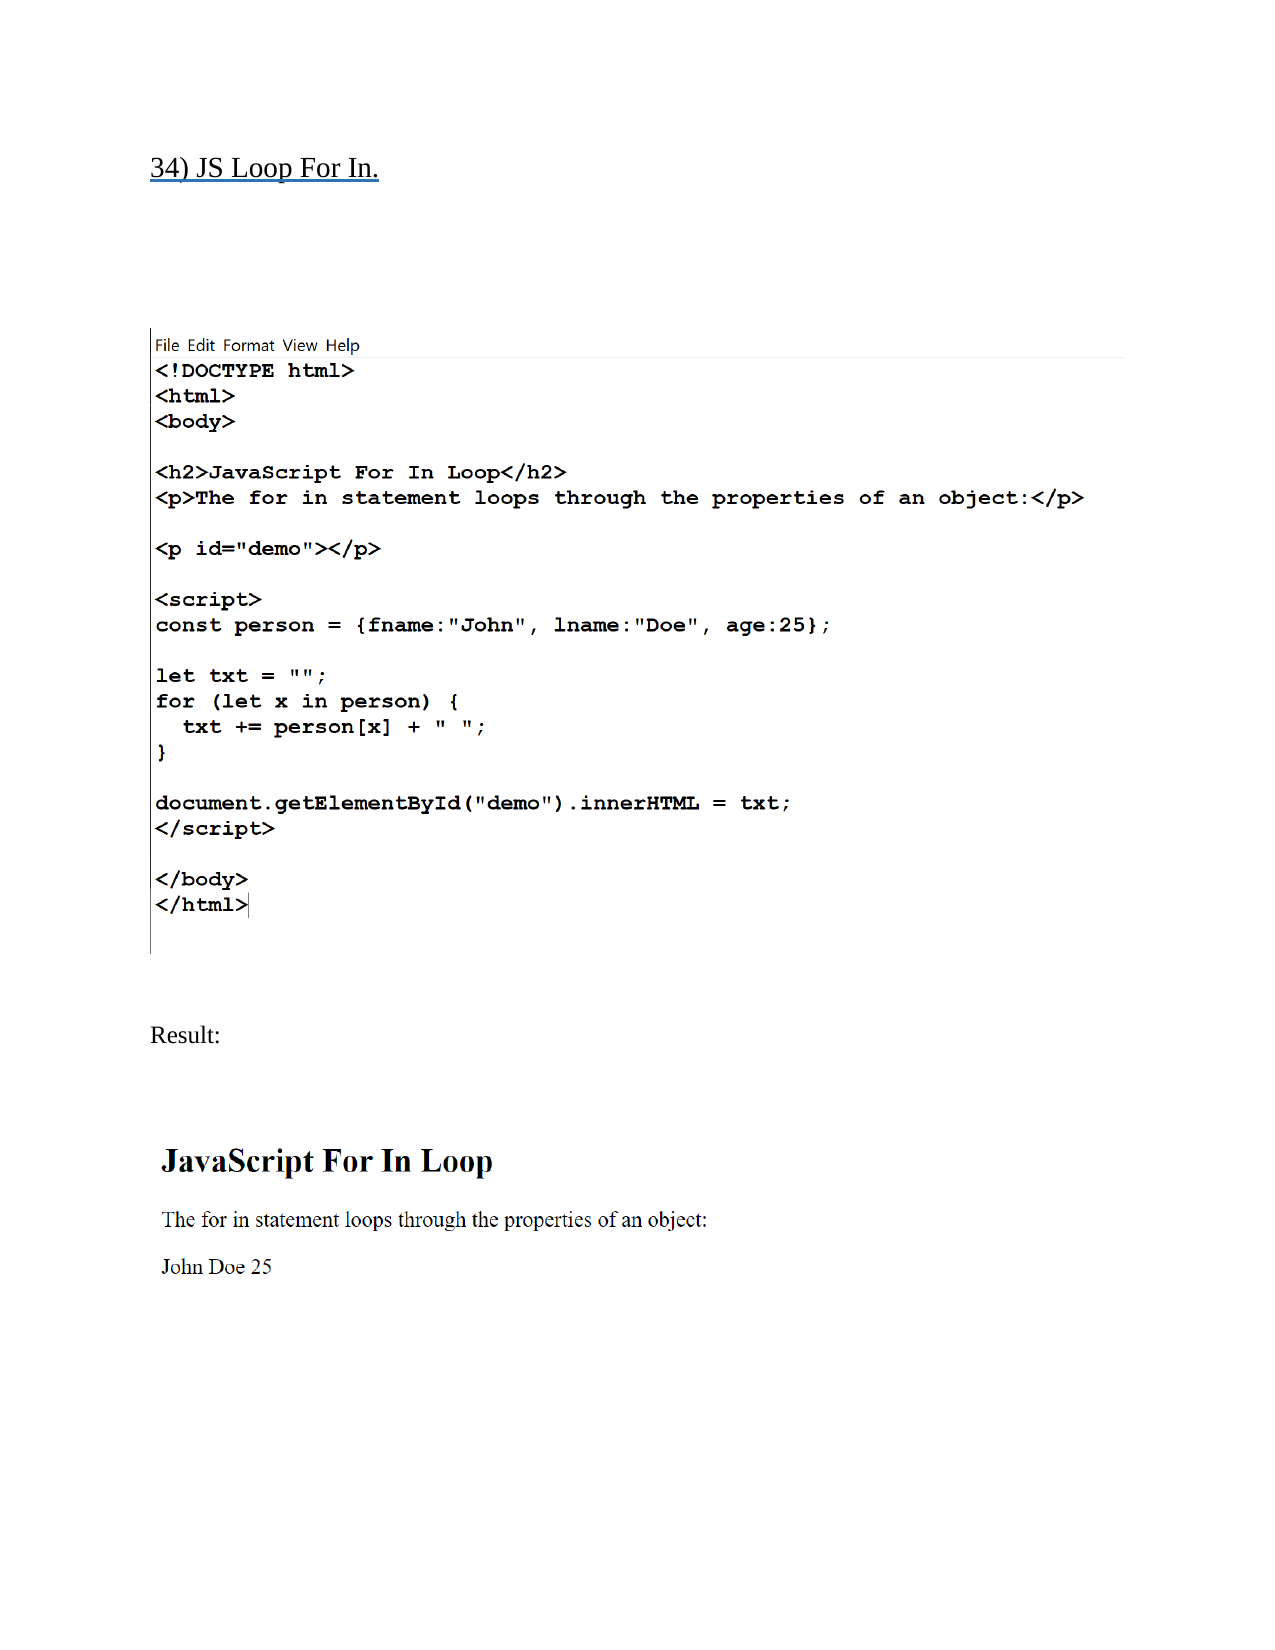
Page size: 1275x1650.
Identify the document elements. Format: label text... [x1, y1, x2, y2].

picture [150, 328, 1125, 954]
text Result: [150, 1021, 1125, 1049]
subtitle 34) JS Loop For In. [150, 150, 1125, 183]
picture [150, 1116, 766, 1328]
